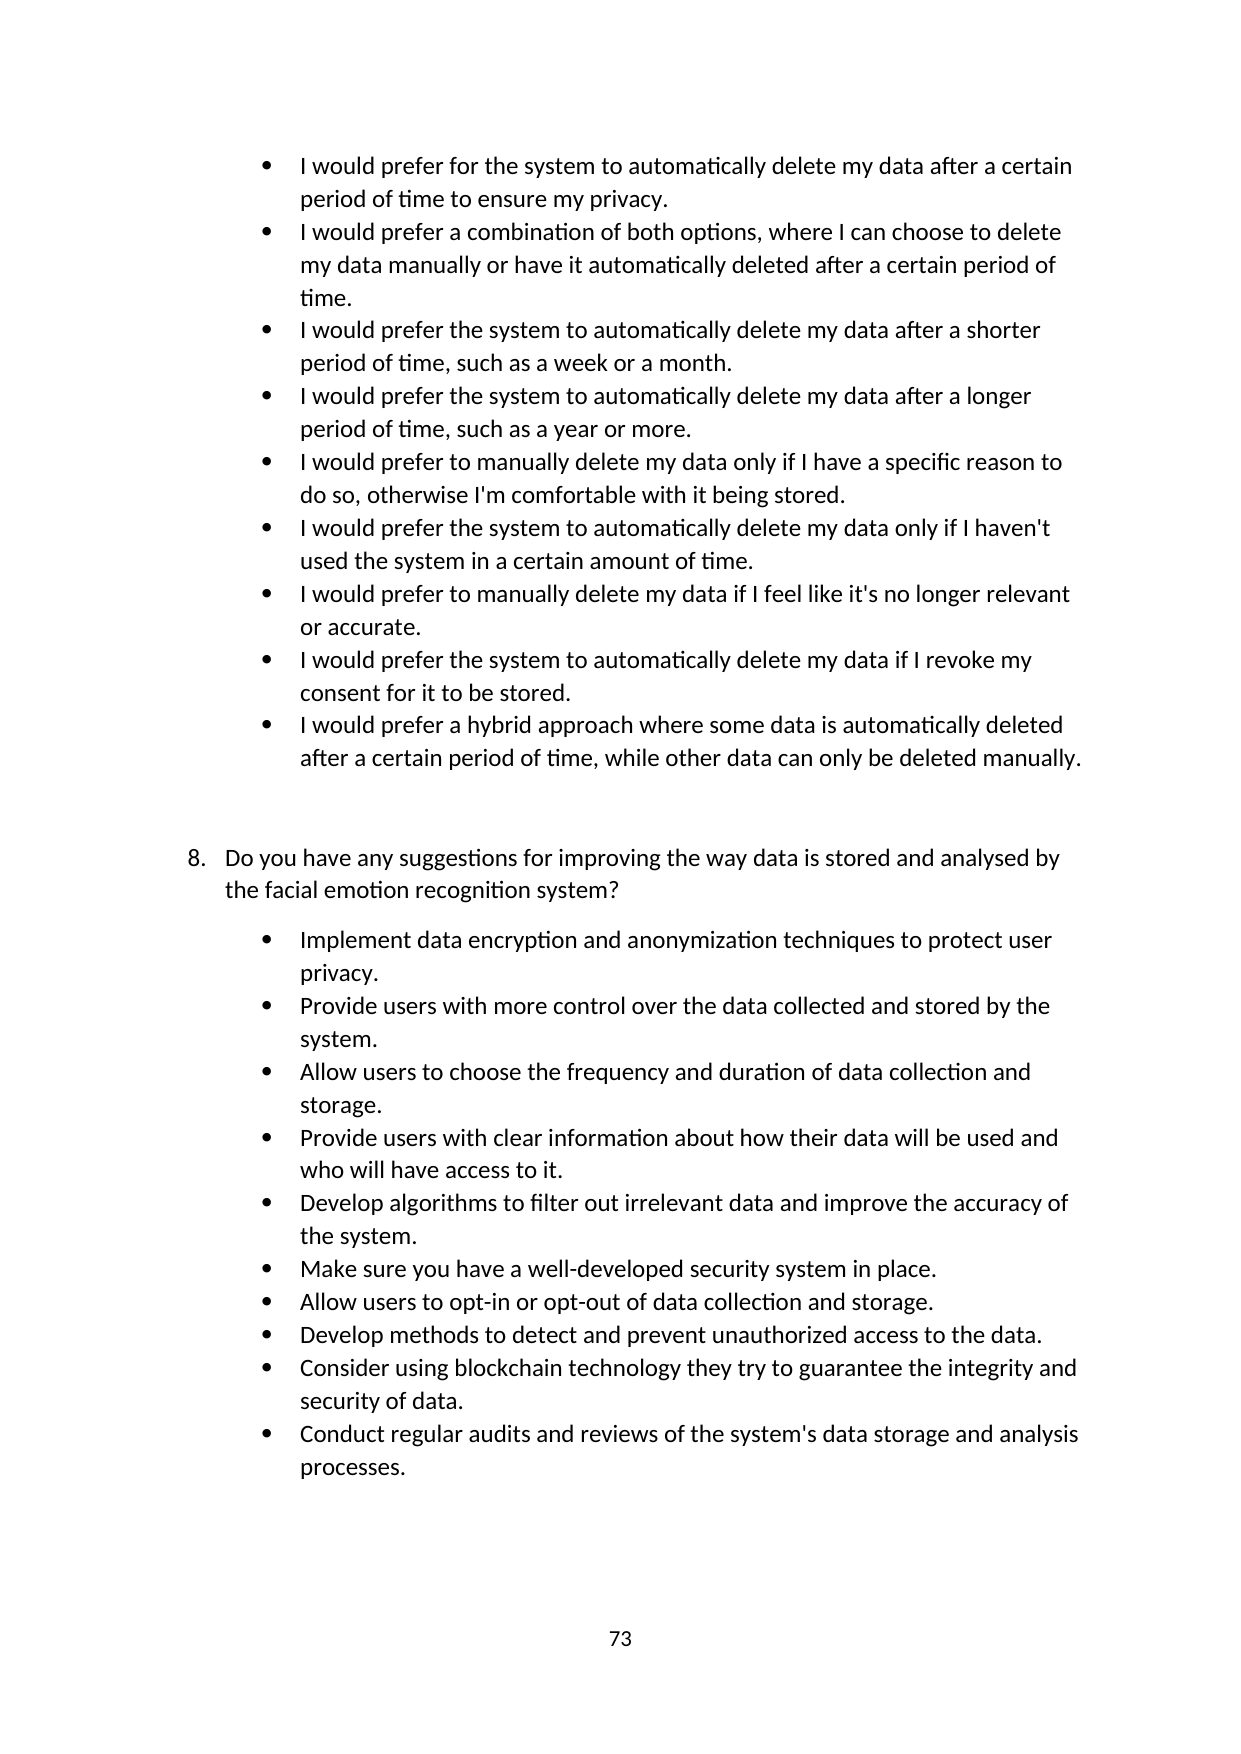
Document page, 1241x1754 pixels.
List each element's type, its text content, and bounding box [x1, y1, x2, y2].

list I would prefer the system to automatically delete my data only if I haven't used the system in a certain amount of time. [262, 512, 1090, 576]
list Make sure you have a well-developed security system in place. [262, 1253, 1090, 1284]
list I would prefer the system to automatically delete my data after a shorter period of time, such as a week or a month. [262, 314, 1090, 378]
list Develop methods to detect and prevent unauthorized access to the data. [262, 1319, 1090, 1350]
list I would prefer for the system to automatically delete my data after a certain period of time to ensure my privacy. [262, 150, 1090, 213]
list Allow users to choose the frequency and duration of data collection and storage. [262, 1056, 1090, 1119]
list Provide users with more control over the data collected and stored by the system. [262, 990, 1090, 1053]
list I would prefer the system to automatically delete my data after a longer period of time, such as a year or more. [262, 380, 1090, 444]
list I would prefer to manually delete my data if I feel like it's no longer relevant or accurate. [262, 578, 1090, 641]
list I would prefer a hybrid approach where some data is automatically deleted after a certain period of time, while other data can only be deleted manually. [262, 709, 1090, 773]
list Do you have any suggestions for improving the way data is stored and analysed by the facial emotion recognition system? [187, 842, 1090, 905]
list I would prefer the system to automatically delete my data if I revoke my consent for it to be stored. [262, 644, 1090, 707]
list Allow users to opt-in or opt-out of data collection and storage. [262, 1286, 1090, 1317]
list Develop algorithms to filter out irrelevant data and improve the accuracy of the system. [262, 1187, 1090, 1251]
list Provide users with clear information about how their data will be used and who will have access to it. [262, 1122, 1090, 1185]
list Implement data encryption and anonymization techniques to protect user privacy. [262, 924, 1090, 988]
list Conduct regular audits and reviews of the system's data storage and analysis processes. [262, 1418, 1090, 1481]
list I would prefer to manually delete my data only if I have a specific reason to do so, otherwise I'm comfortable with it being stored. [262, 446, 1090, 510]
list I would prefer a combination of both options, where I can choose to delete my data manually or have it automatically deleted after a certain period of time. [262, 216, 1090, 312]
list Consider using blockchain technology they try to guarantee the integrity and security of data. [262, 1352, 1090, 1416]
